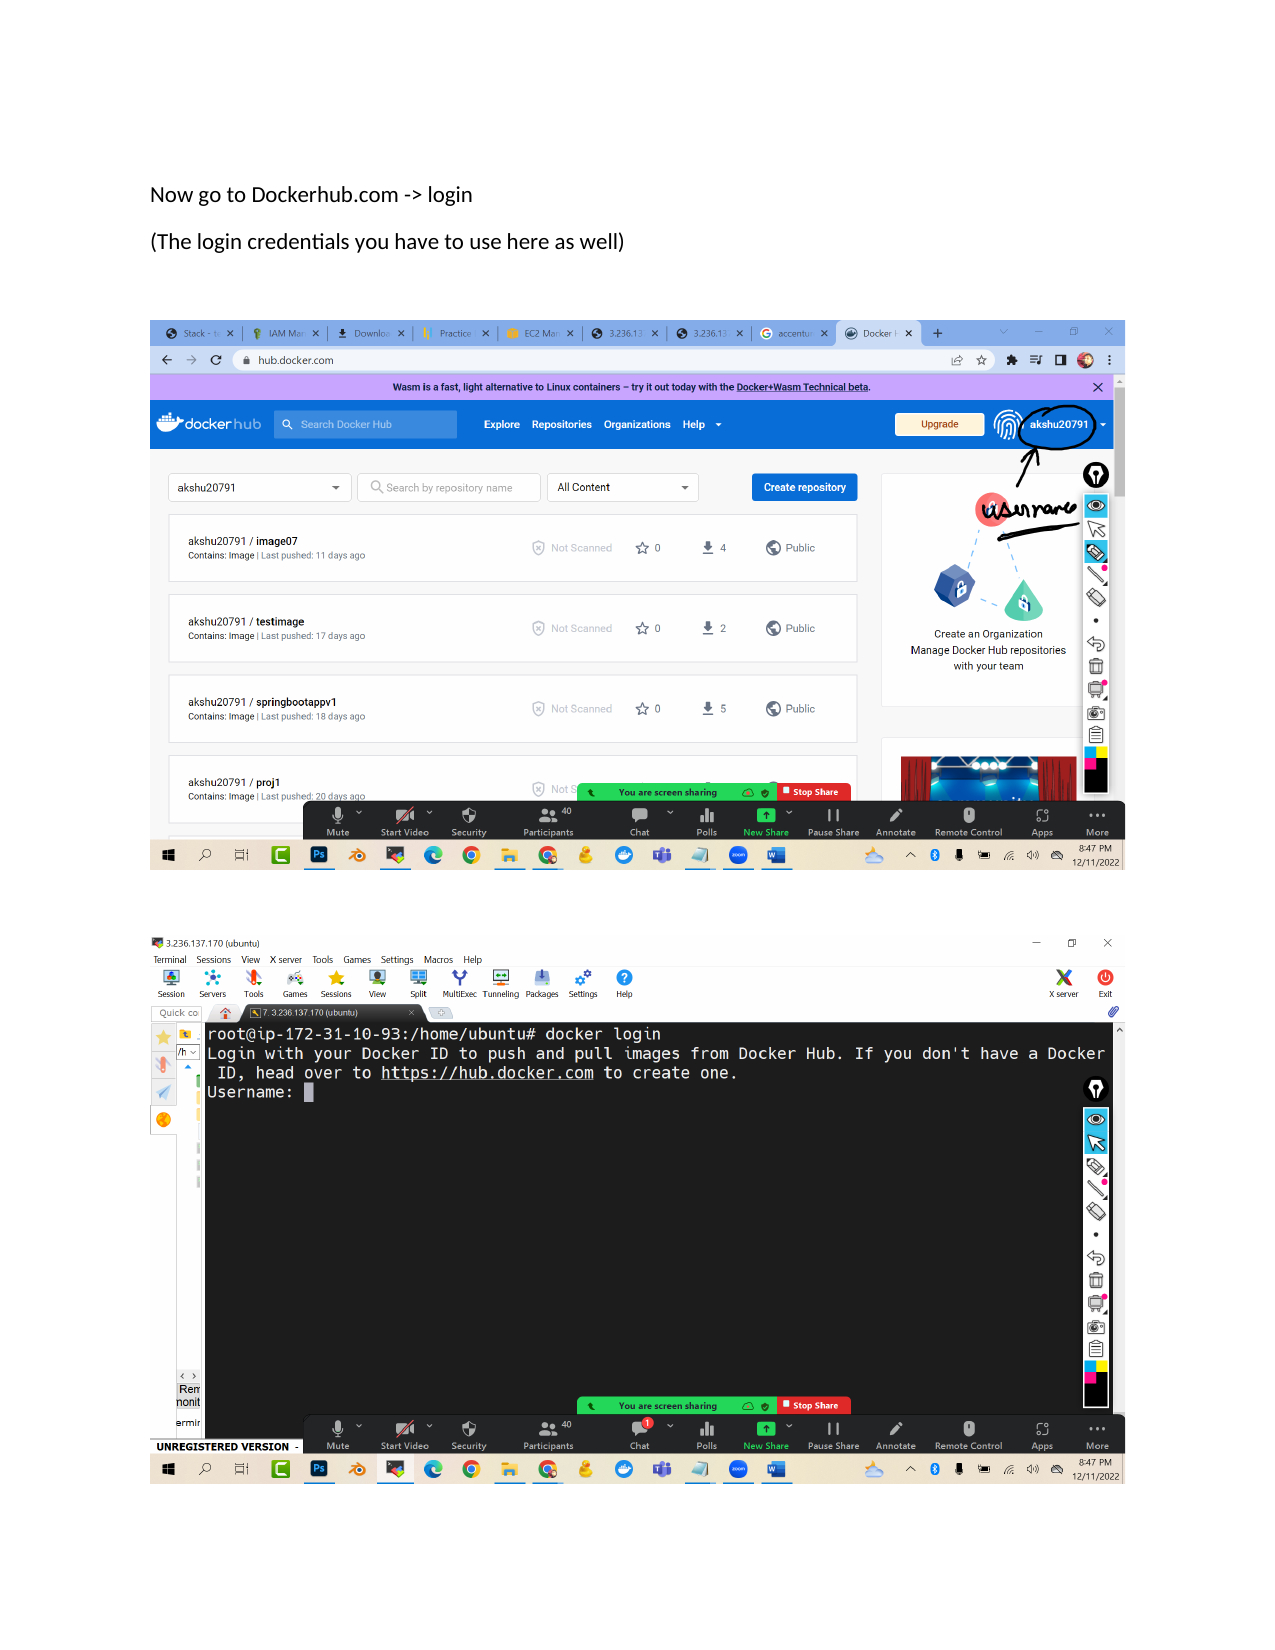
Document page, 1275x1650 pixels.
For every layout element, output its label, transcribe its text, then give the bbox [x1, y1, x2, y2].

text Now go to Dockerhub.com -> login [150, 150, 1125, 208]
text (The login credentials you have to use here as well) [150, 227, 1125, 255]
picture [150, 935, 1125, 1484]
picture [150, 320, 1125, 870]
